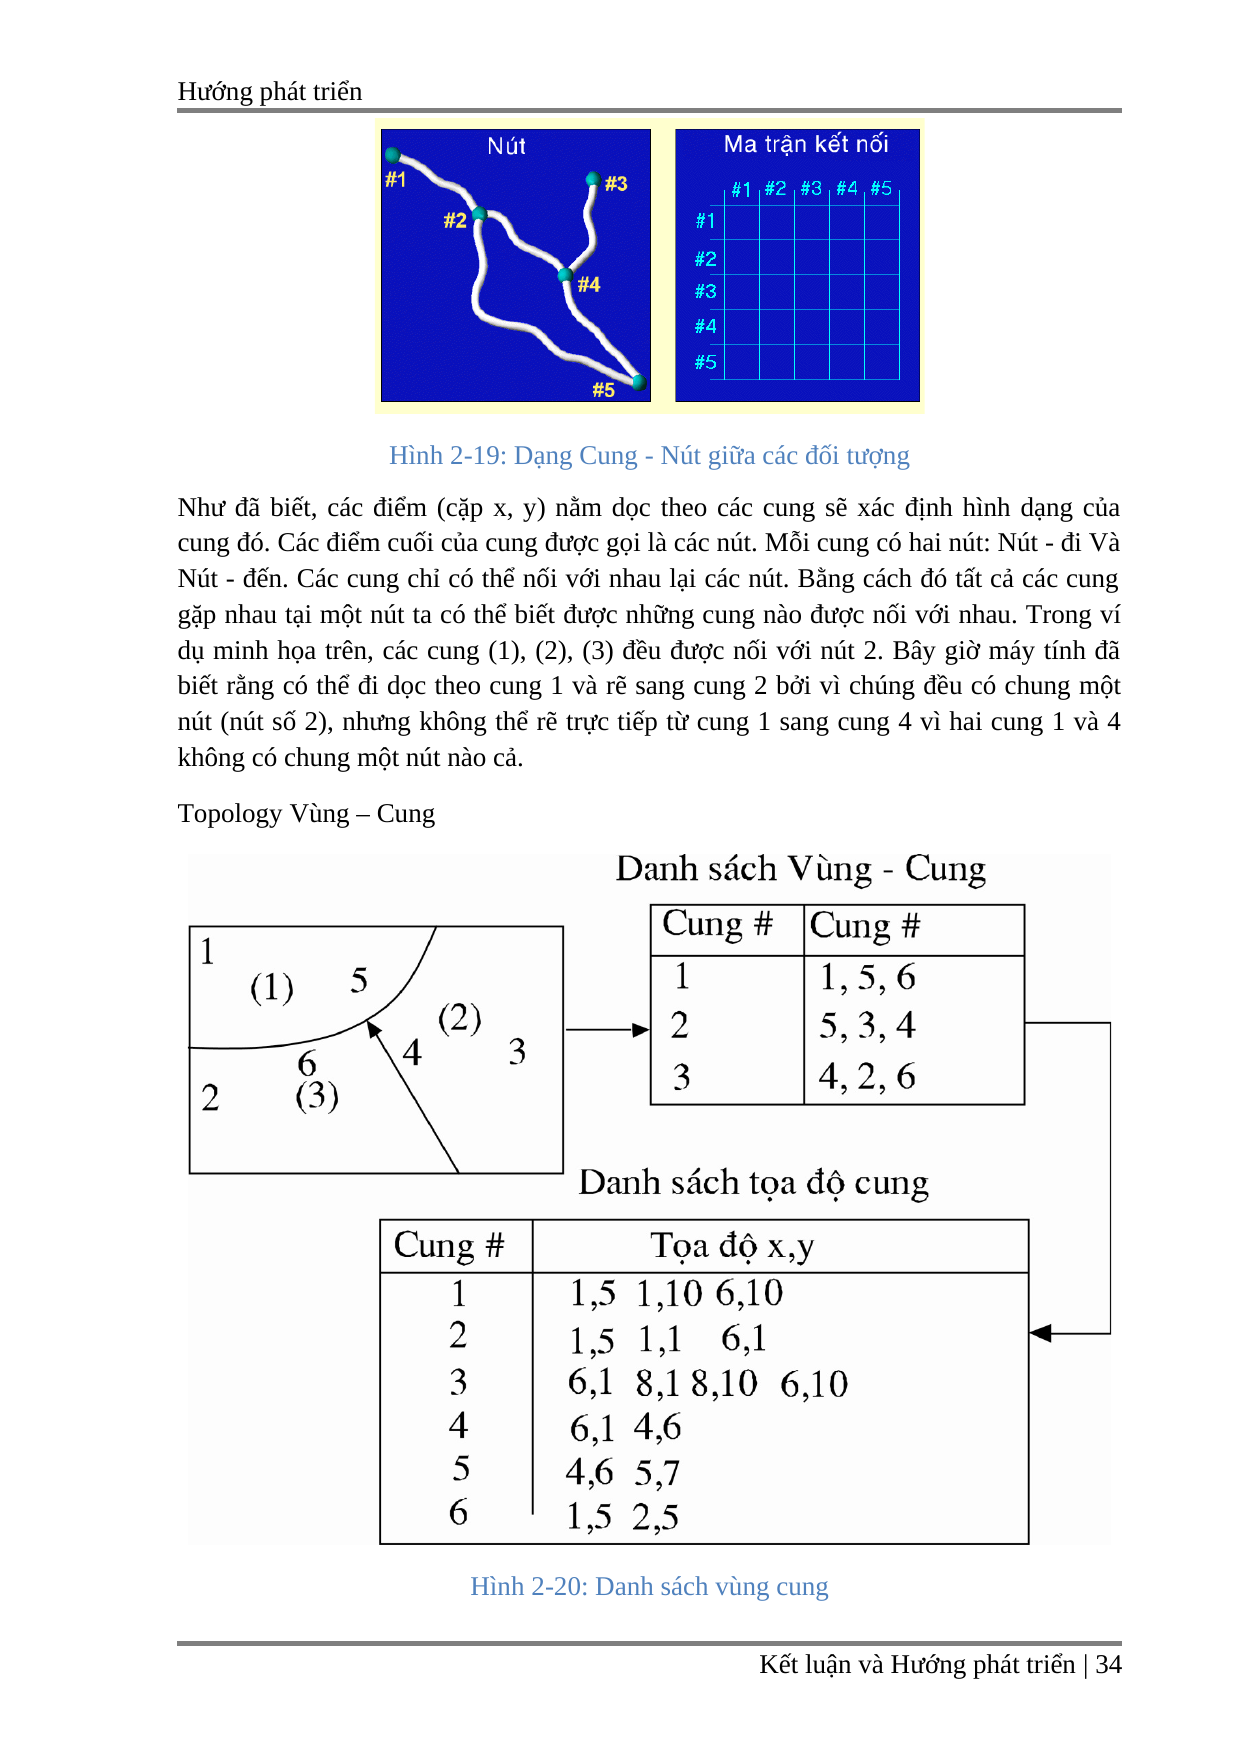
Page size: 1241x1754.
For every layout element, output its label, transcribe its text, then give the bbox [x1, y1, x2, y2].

text Hình 2-19: Dạng Cung - Nút giữa các đối tượng [177, 439, 1122, 470]
text Như đã biết, các điểm (cặp x, y) nằm dọc theo các cung sẽ xác định hình dạng của cung đó. Các điểm cuối của cung được gọi là các nút. Mỗi cung có hai nút: Nút - đi Và Nút - đến. Các cung chỉ có thể nối với nhau lại các nút. Bằng cách đó tất cả các cung gặp nhau tại một nút ta có thể biết được những cung nào được nối với nhau. Trong ví dụ minh họa trên, các cung (1), (2), (3) đều được nối với nút 2. Bây giờ máy tính đã biết rằng có thể đi dọc theo cung 1 và rẽ sang cung 2 bởi vì chúng đều có chung một nút (nút số 2), nhưng không thể rẽ trực tiếp từ cung 1 sang cung 4 vì hai cung 1 và 4 không có chung một nút nào cả. [177, 491, 1122, 772]
text Topology Vùng – Cung [177, 797, 1122, 829]
text Hình 2-20: Danh sách vùng cung [177, 1570, 1122, 1601]
picture [187, 854, 1112, 1545]
picture [374, 118, 925, 414]
